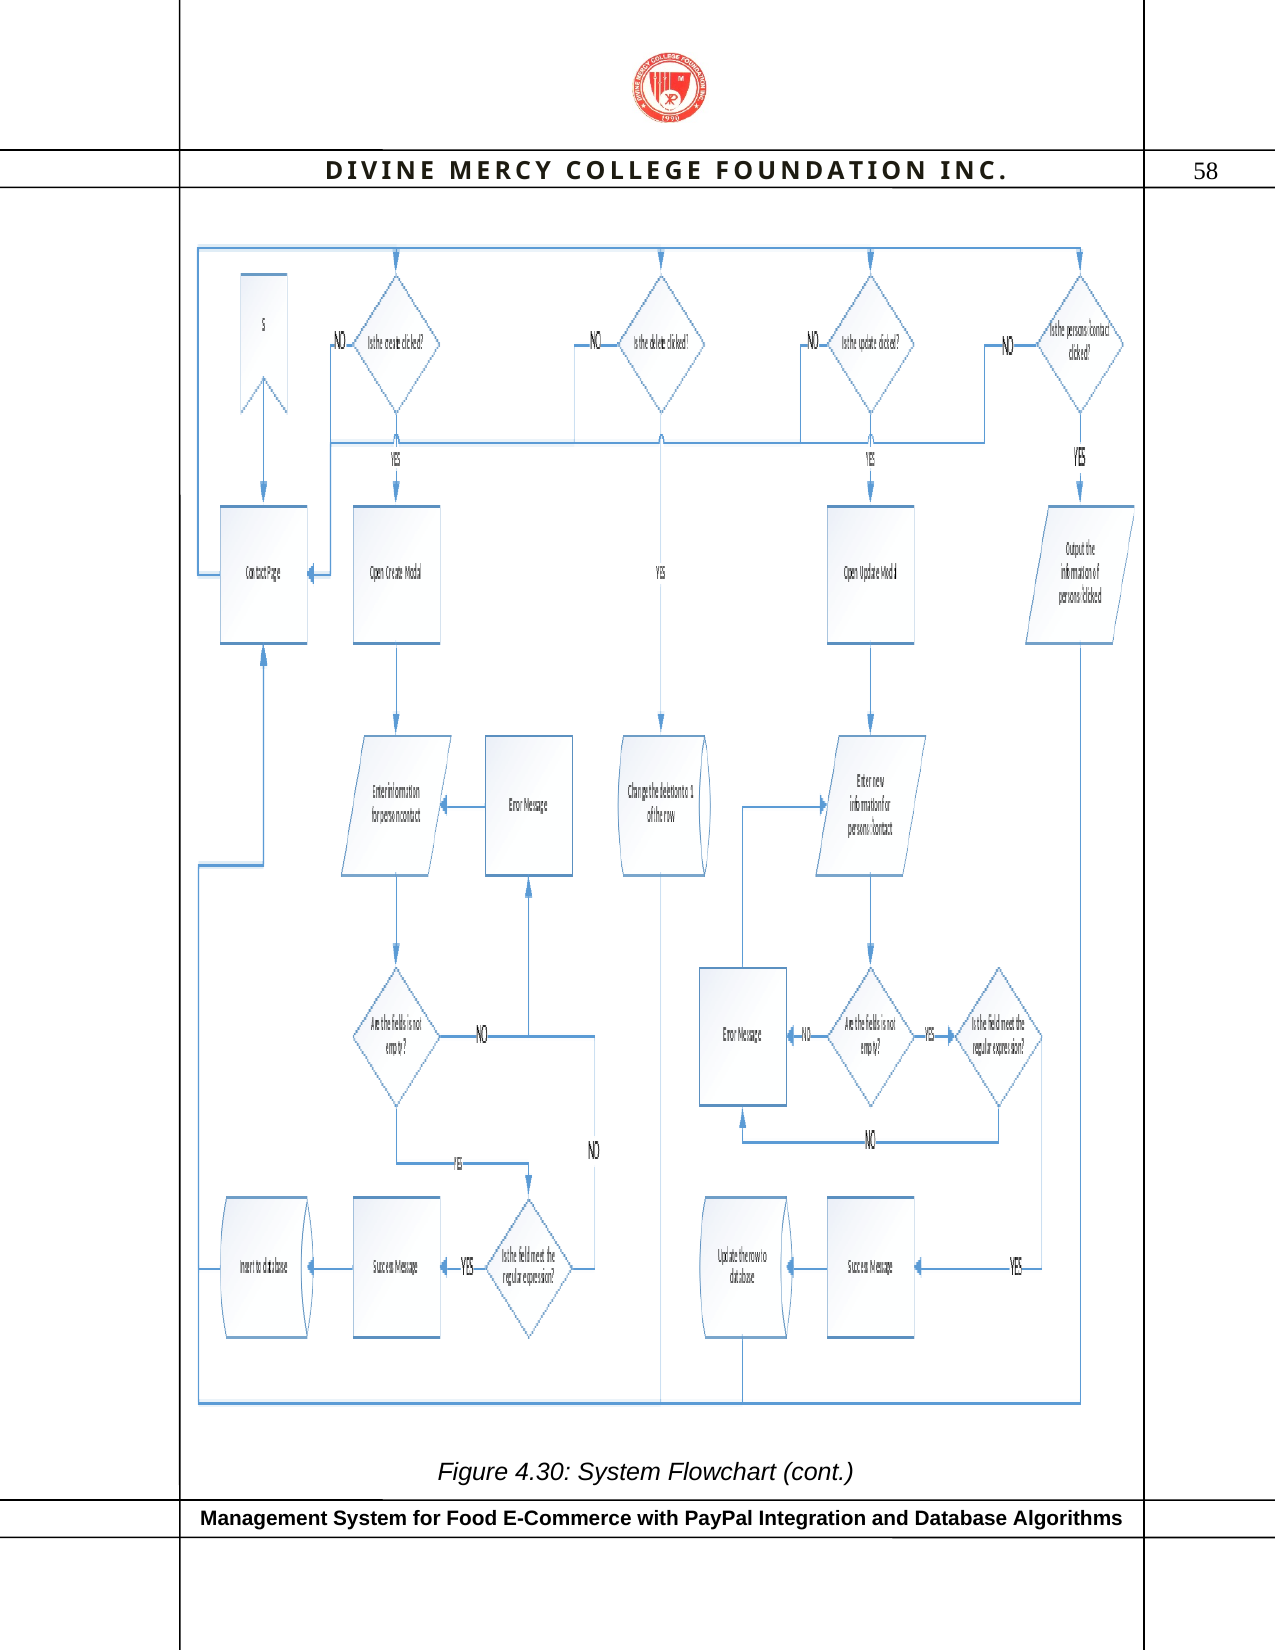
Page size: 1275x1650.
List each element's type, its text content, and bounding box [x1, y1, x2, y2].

text Figure 4.30: System Flowchart (cont.) [187, 1457, 1106, 1486]
picture [632, 52, 709, 123]
